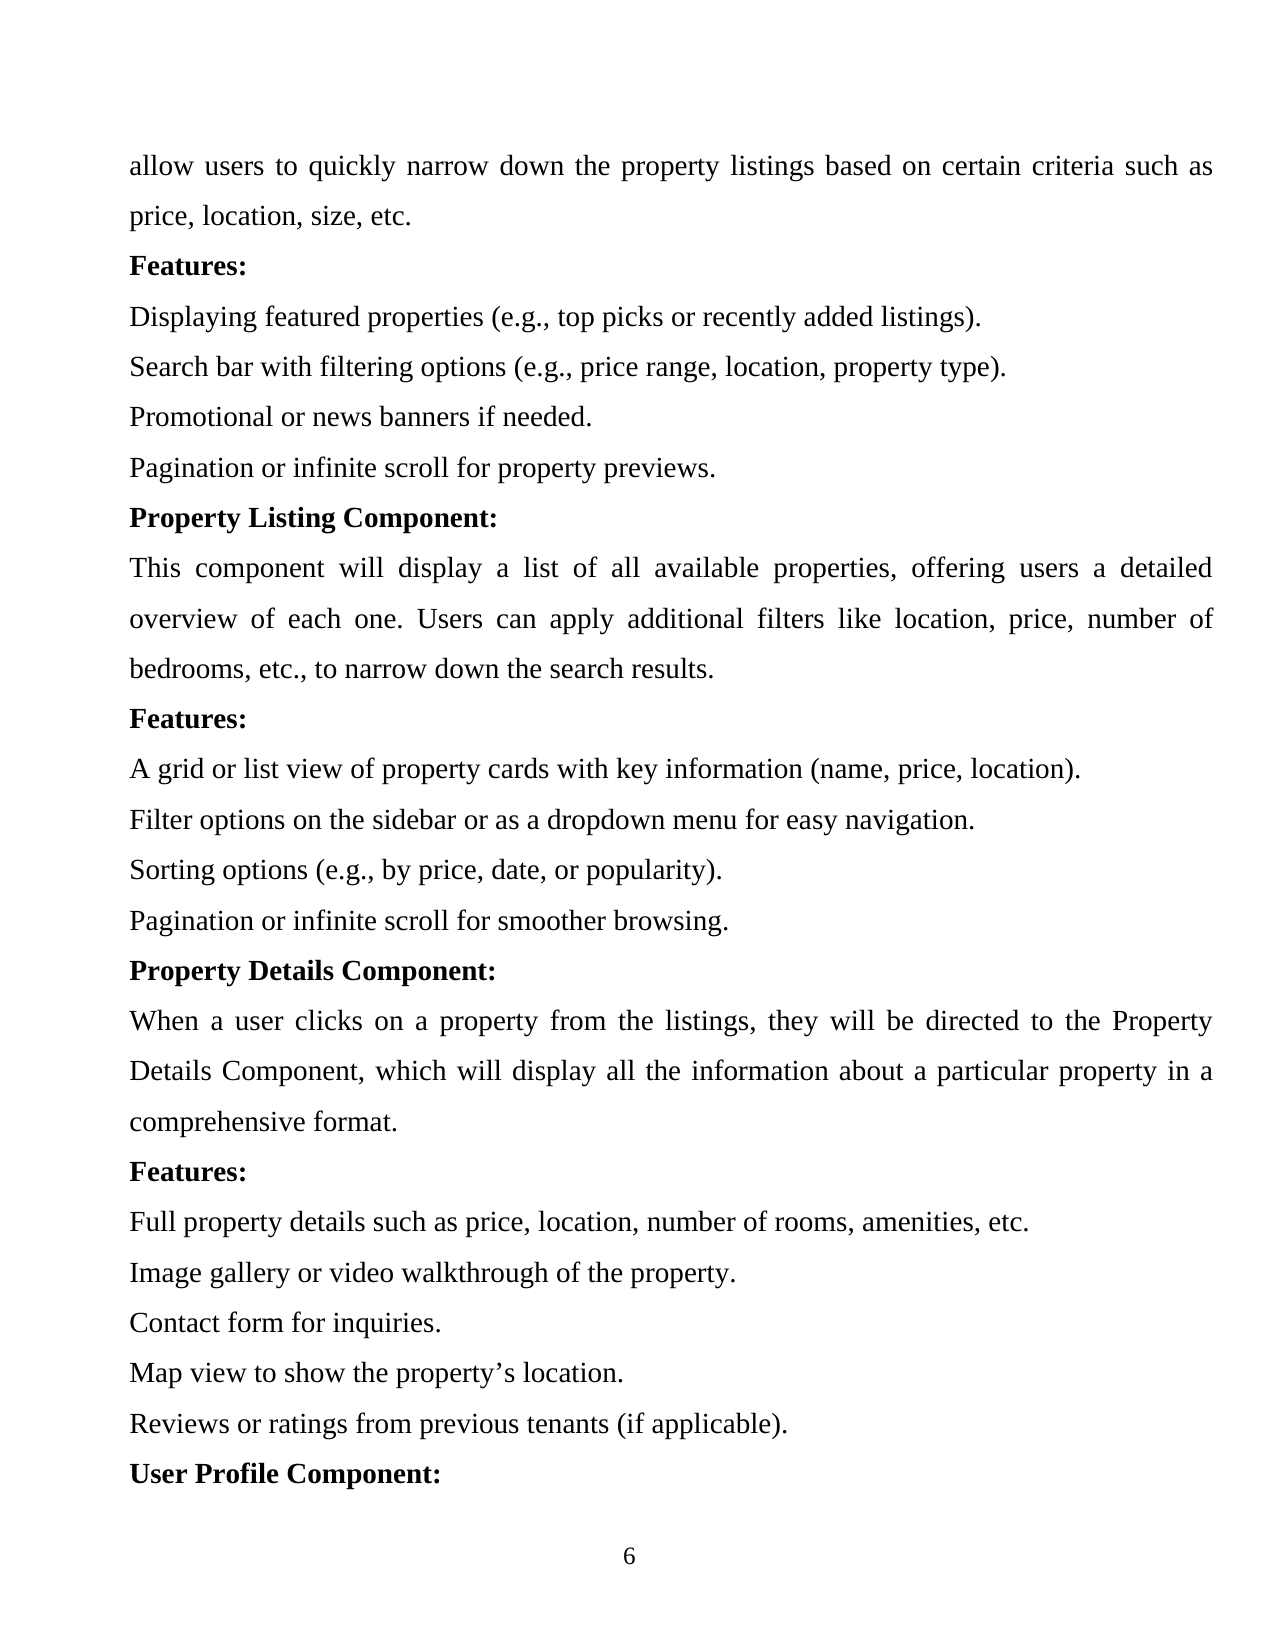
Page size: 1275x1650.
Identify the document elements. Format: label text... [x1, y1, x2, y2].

text Features: [129, 248, 1214, 282]
text Property Listing Component: [129, 500, 1214, 534]
text Features: [129, 1154, 1214, 1188]
text Features: [129, 701, 1214, 735]
text User Profile Component: [129, 1456, 1214, 1489]
text Sorting options (e.g., by price, date, or popularity). [129, 852, 1214, 886]
text Property Details Component: [129, 953, 1214, 986]
text Displaying featured properties (e.g., top picks or recently added listings). [129, 299, 1214, 332]
text Image gallery or video walkthrough of the property. [129, 1255, 1214, 1288]
text Search bar with filtering options (e.g., price range, location, property type). [129, 349, 1214, 383]
text Reviews or ratings from previous tenants (if applicable). [129, 1406, 1214, 1439]
text Full property details such as price, location, number of rooms, amenities, etc. [129, 1204, 1214, 1238]
text Pagination or infinite scroll for property previews. [129, 450, 1214, 483]
text This component will display a list of all available properties, offering users a detailed overview of each one. Users can apply additional filters like location, price, number of bedrooms, etc., to narrow down the search results. [129, 550, 1214, 684]
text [129, 148, 1214, 232]
text Filter options on the sidebar or as a dropdown menu for easy navigation. [129, 802, 1214, 836]
text A grid or list view of property cards with key information (name, price, location). [129, 752, 1214, 785]
text When a user clicks on a property from the listings, they will be directed to the Property Details Component, which will display all the information about a particular property in a comprehensive format. [129, 1003, 1214, 1137]
text Map view to show the property’s location. [129, 1355, 1214, 1389]
text Pagination or infinite scroll for smoother browsing. [129, 903, 1214, 936]
text Promotional or news banners if needed. [129, 399, 1214, 433]
text Contact form for inquiries. [129, 1305, 1214, 1339]
